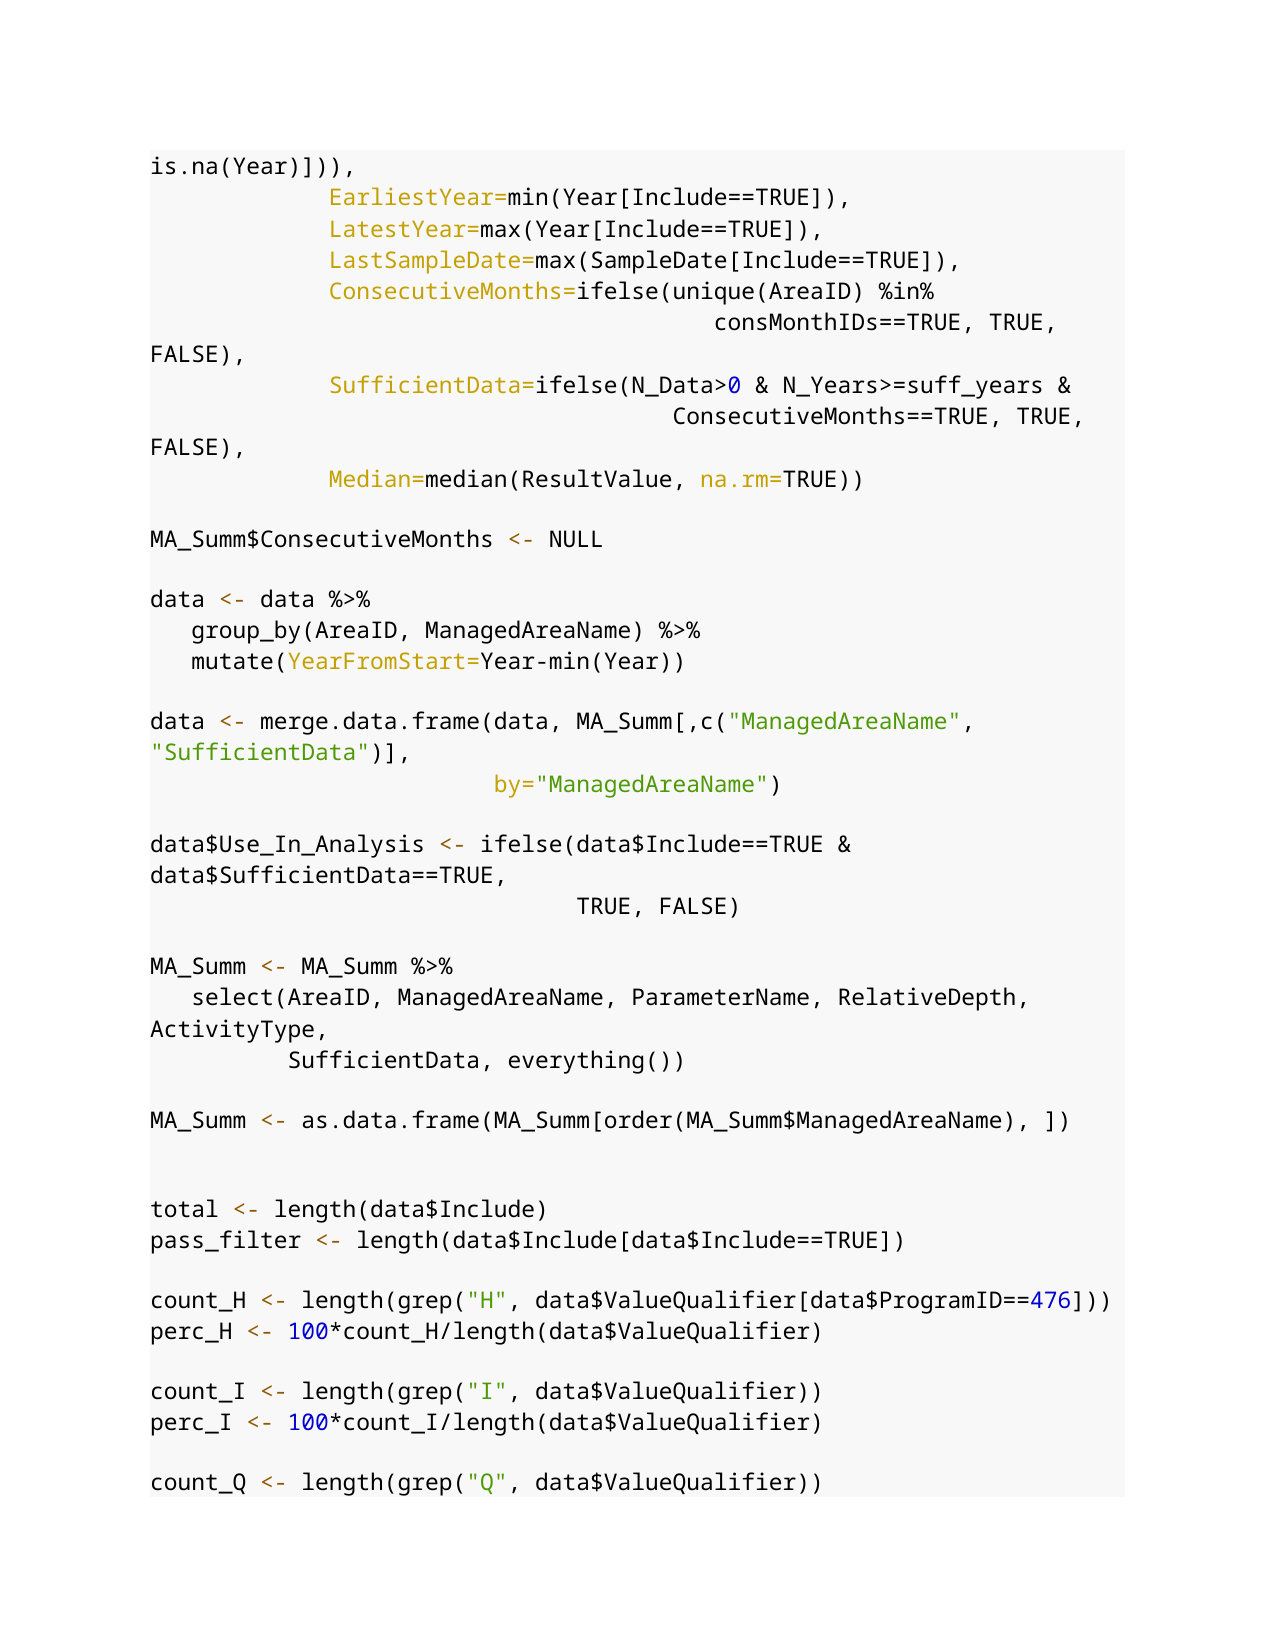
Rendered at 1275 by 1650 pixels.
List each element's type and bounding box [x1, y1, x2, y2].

text [150, 150, 1125, 1497]
